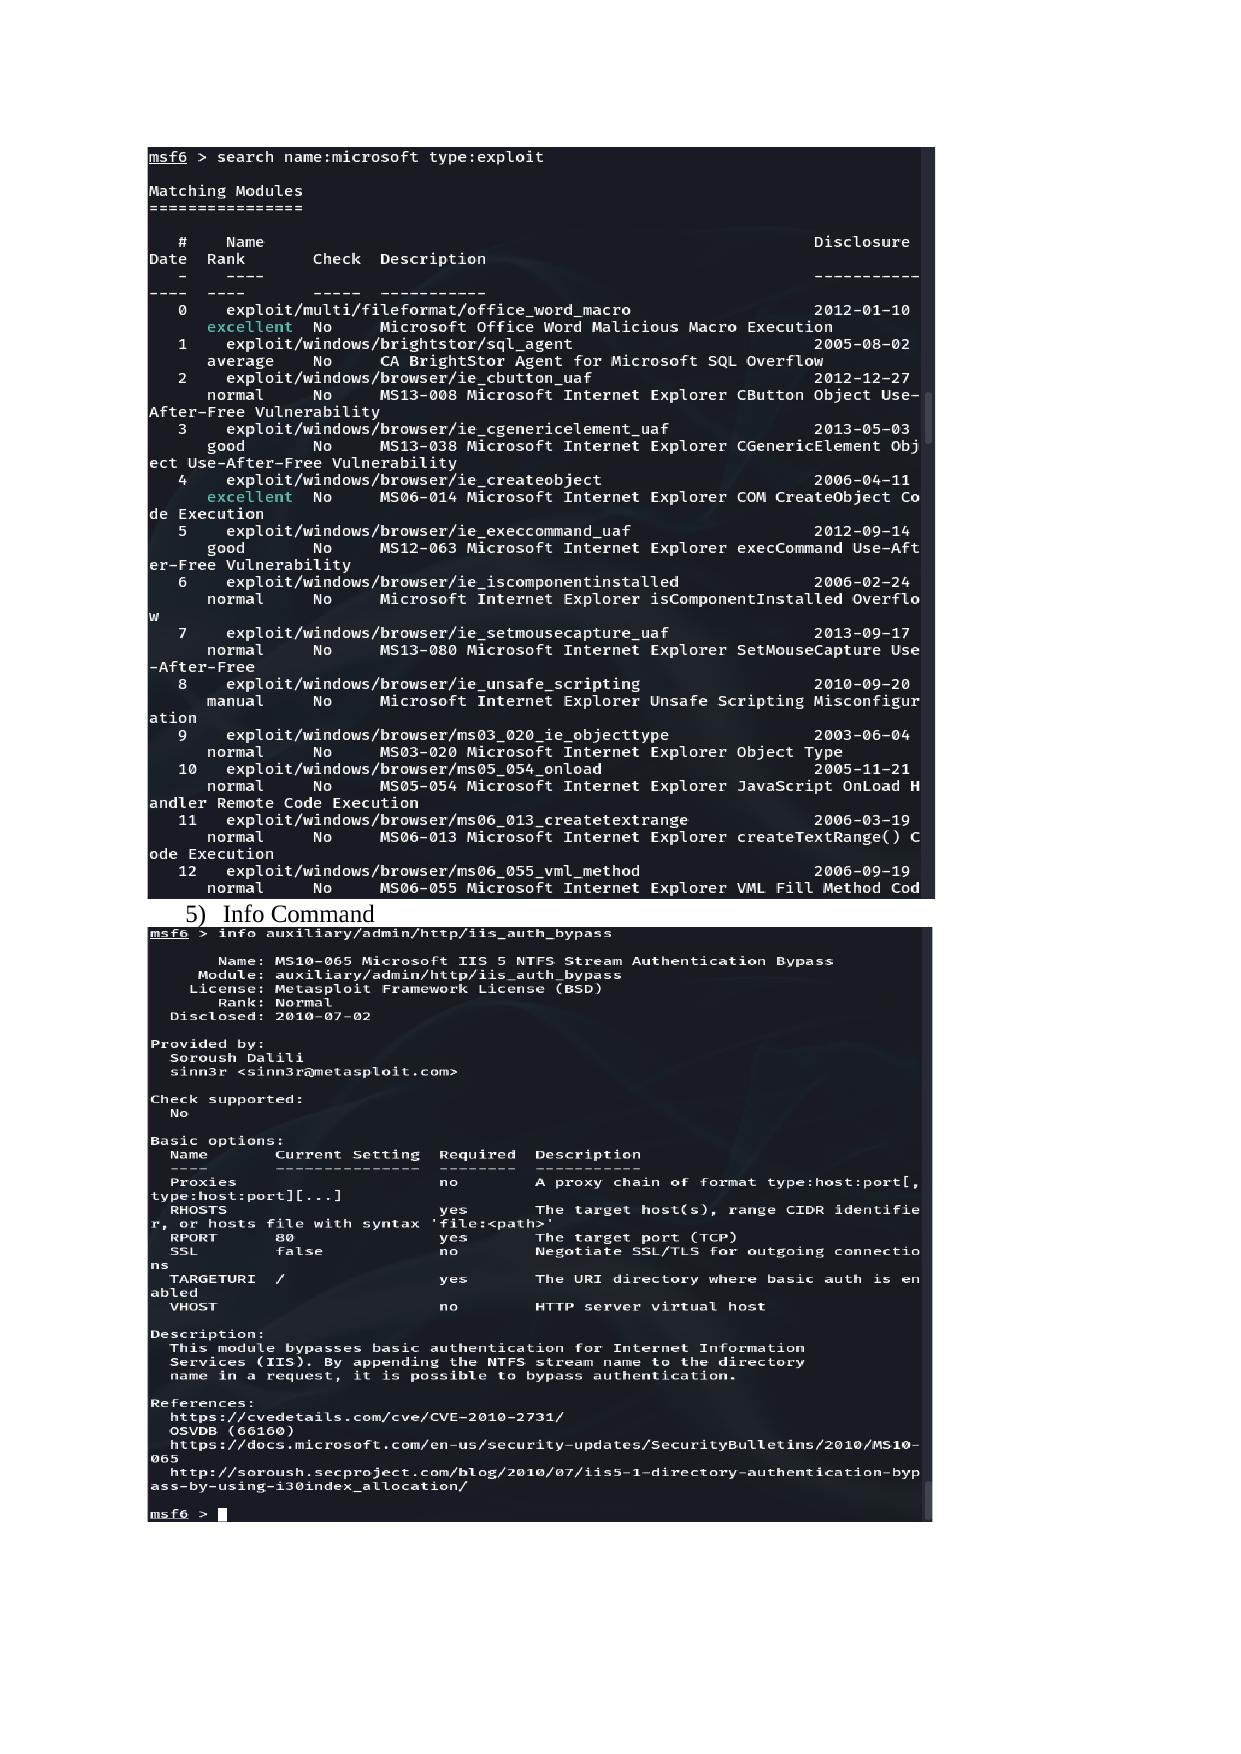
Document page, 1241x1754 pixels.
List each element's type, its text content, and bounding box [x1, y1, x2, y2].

picture [147, 927, 933, 1522]
picture [147, 147, 935, 899]
list Info Command [185, 899, 1092, 928]
